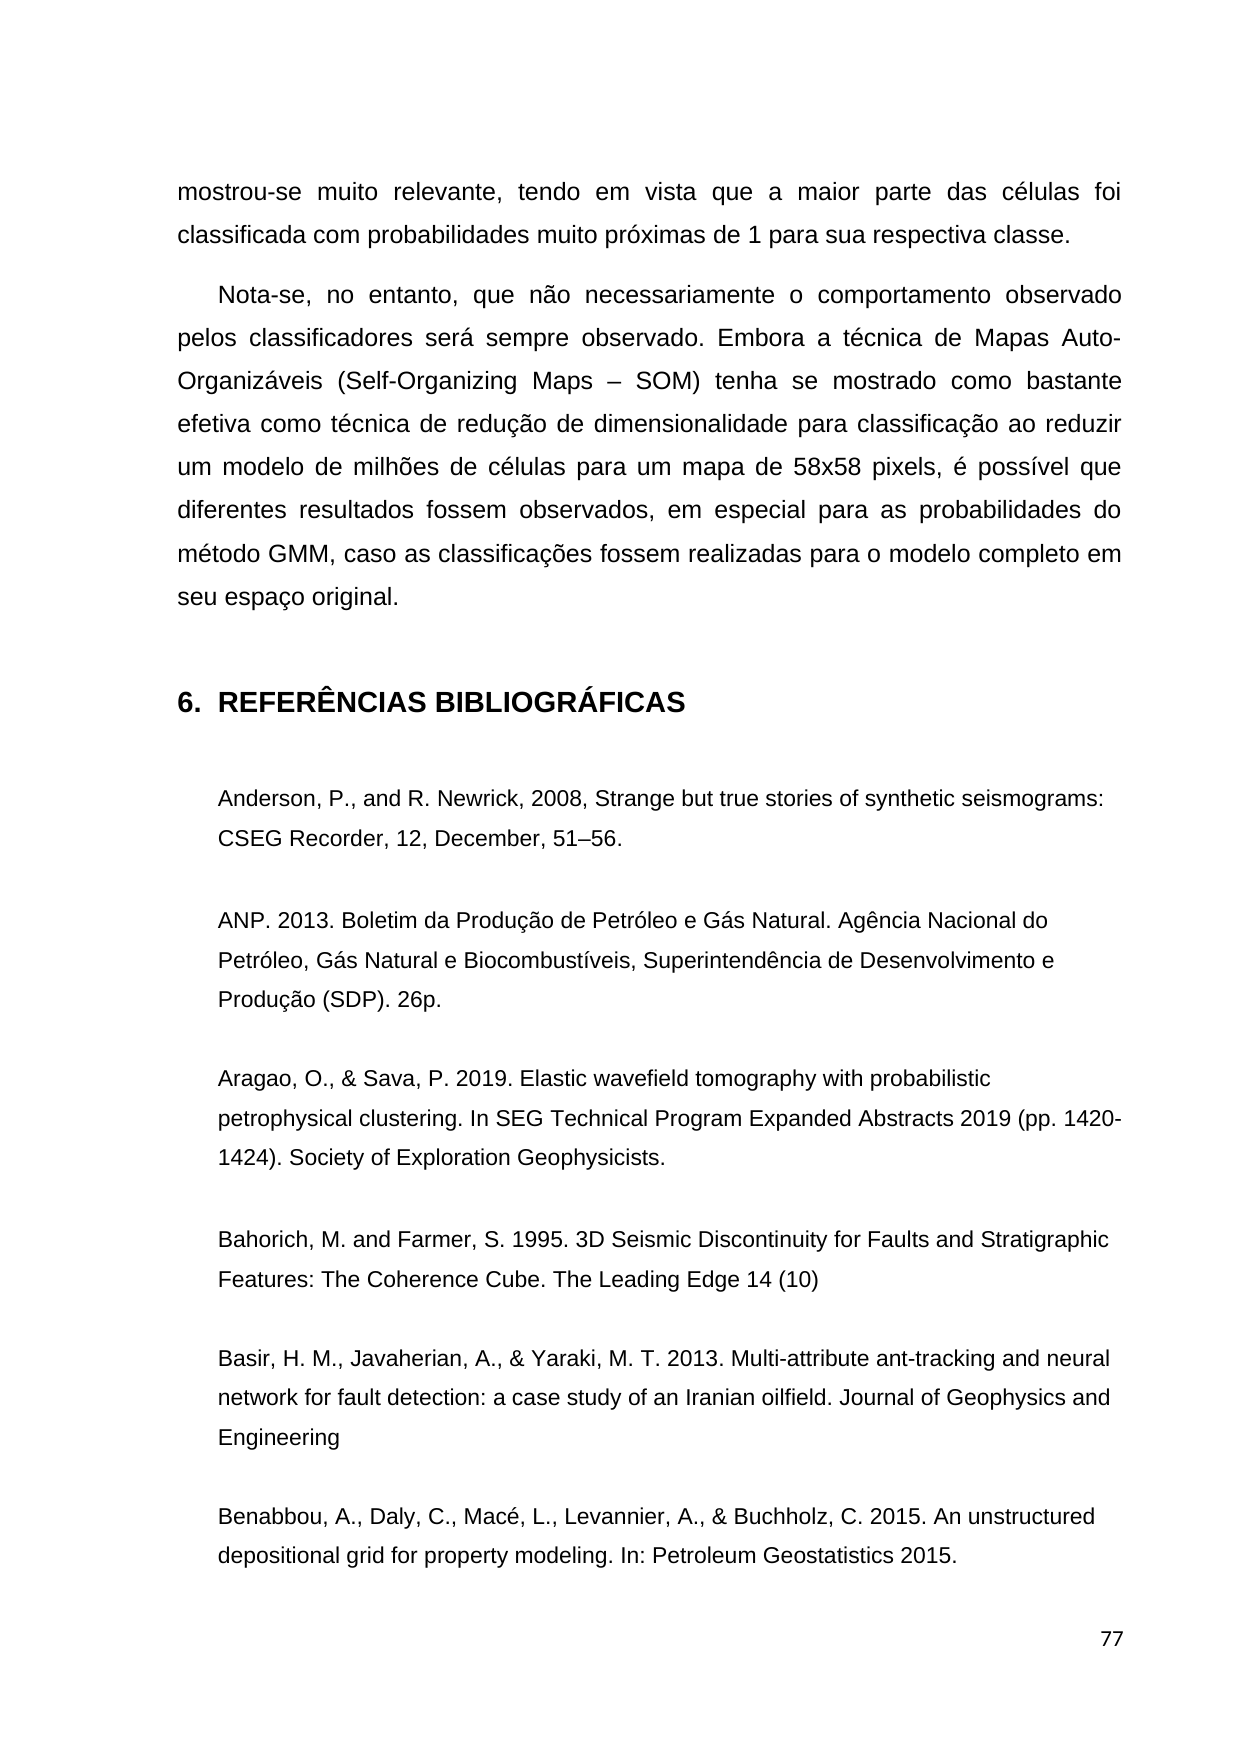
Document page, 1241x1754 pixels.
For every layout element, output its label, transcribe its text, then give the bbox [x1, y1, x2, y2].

list Benabbou, A., Daly, C., Macé, L., Levannier, A., & Buchholz, C. 2015. An unstructured depositional grid for property modeling. In: Petroleum Geostatistics 2015. [218, 1503, 1123, 1568]
list Anderson, P., and R. Newrick, 2008, Strange but true stories of synthetic seismograms: CSEG Recorder, 12, December, 51–56. [218, 785, 1123, 893]
list ANP. 2013. Boletim da Produção de Petróleo e Gás Natural. Agência Nacional do Petróleo, Gás Natural e Biocombustíveis, Superintendência de Desenvolvimento e Produção (SDP). 26p. [218, 907, 1123, 1012]
list REFERÊNCIAS BIBLIOGRÁFICAS [177, 685, 1123, 718]
text Nota-se, no entanto, que não necessariamente o comportamento observado pelos classificadores será sempre observado. Embora a técnica de Mapas Auto-Organizáveis (Self-Organizing Maps – SOM) tenha se mostrado como bastante efetiva como técnica de redução de dimensionalidade para classificação ao reduzir um modelo de milhões de células para um mapa de 58x58 pixels, é possível que diferentes resultados fossem observados, em especial para as probabilidades do método GMM, caso as classificações fossem realizadas para o modelo completo em seu espaço original. [177, 280, 1123, 611]
list Basir, H. M., Javaherian, A., & Yaraki, M. T. 2013. Multi-attribute ant-tracking and neural network for fault detection: a case study of an Iranian oilfield. Journal of Geophysics and Engineering [218, 1345, 1123, 1450]
list Bahorich, M. and Farmer, S. 1995. 3D Seismic Discontinuity for Faults and Stratigraphic [218, 1226, 1123, 1253]
list Features: The Coherence Cube. The Leading Edge 14 (10) [218, 1266, 1123, 1292]
list Aragao, O., & Sava, P. 2019. Elastic wavefield tomography with probabilistic petrophysical clustering. In SEG Technical Program Expanded Abstracts 2019 (pp. 1420-1424). Society of Exploration Geophysicists. [218, 1065, 1123, 1212]
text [177, 177, 1123, 249]
